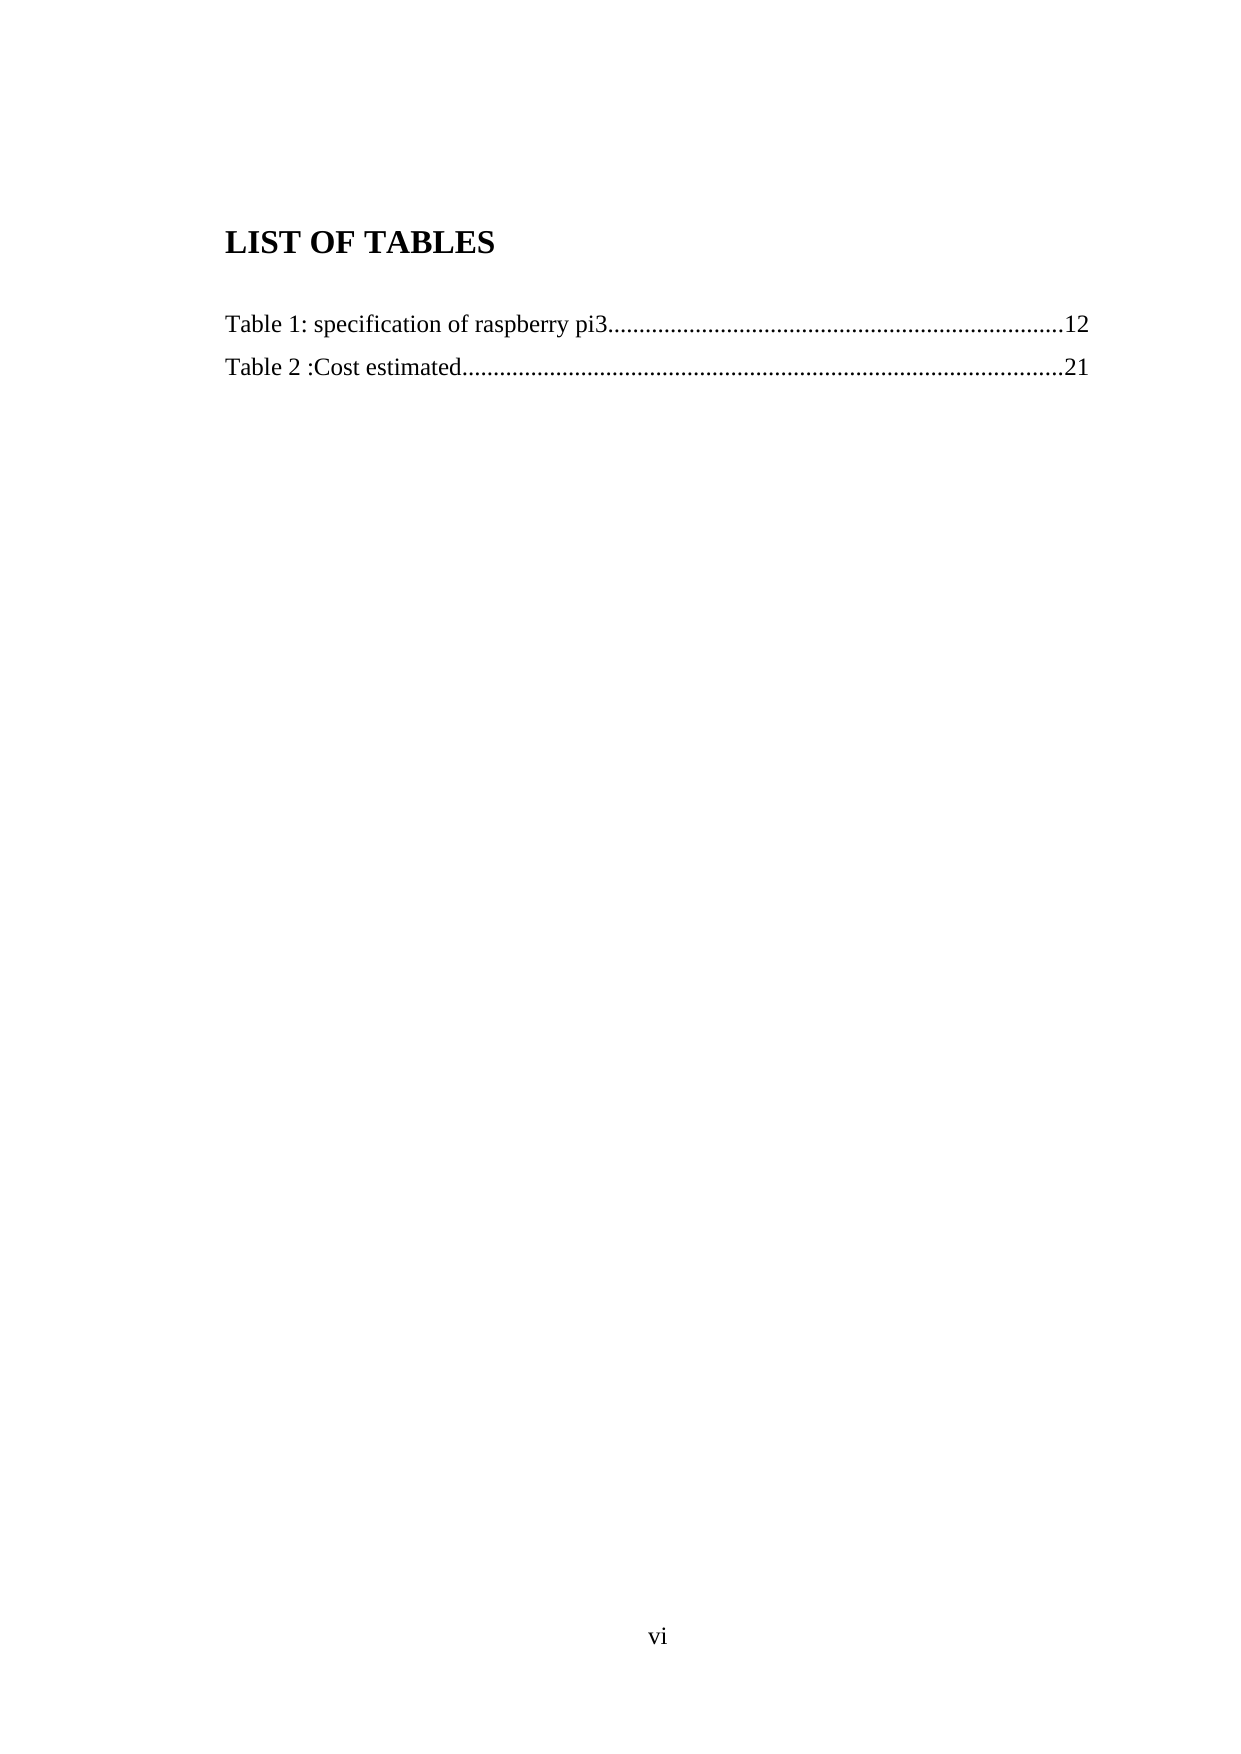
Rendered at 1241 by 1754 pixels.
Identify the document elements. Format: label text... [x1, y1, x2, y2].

text Table 2 :Cost estimated 21 [225, 352, 1090, 381]
text Table 1: specification of raspberry pi3 12 [225, 309, 1090, 338]
subtitle LIST OF TABLES [225, 222, 1090, 261]
